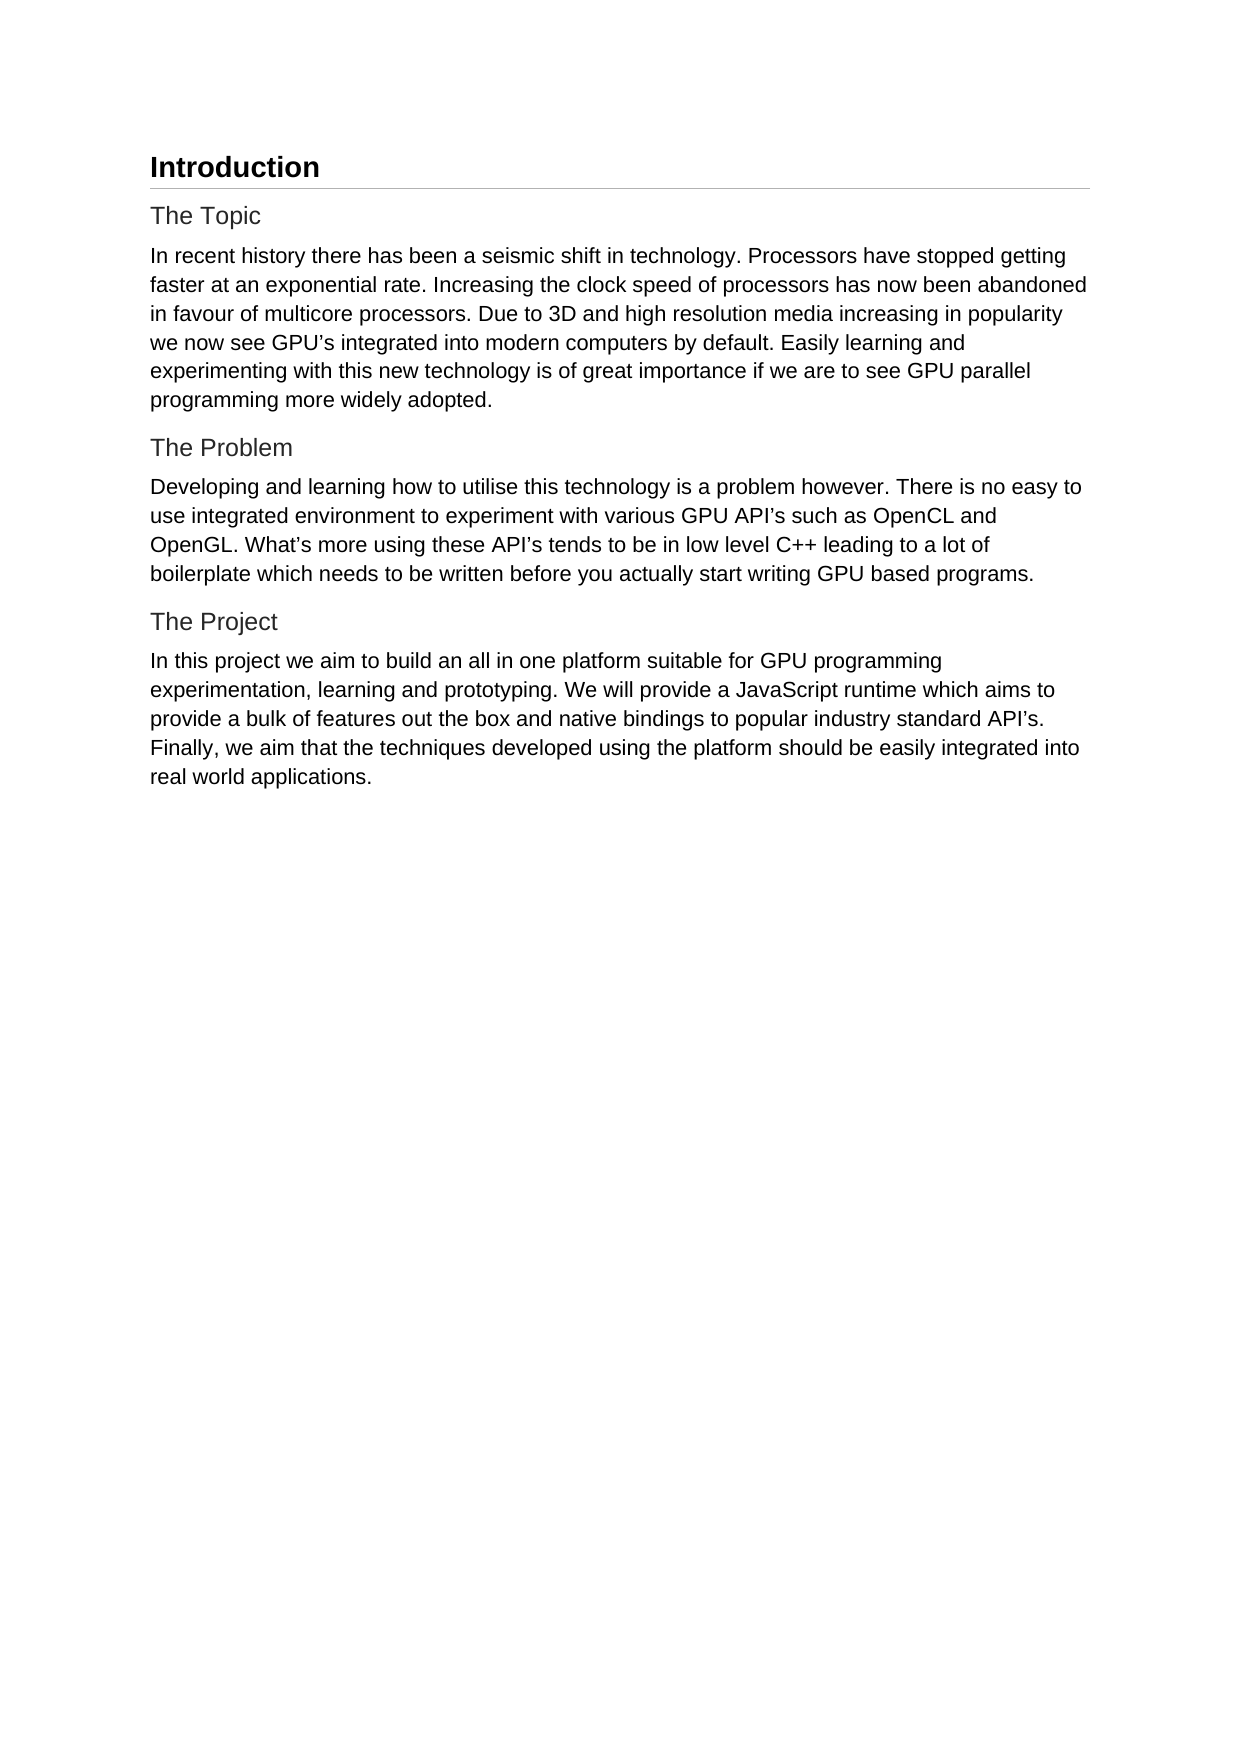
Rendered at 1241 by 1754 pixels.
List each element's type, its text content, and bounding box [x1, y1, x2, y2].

text In recent history there has been a seismic shift in technology. Processors have stopped getting faster at an exponential rate. Increasing the clock speed of processors has now been abandoned in favour of multicore processors. Due to 3D and high resolution media increasing in popularity we now see GPU’s integrated into modern computers by default. Easily learning and experimenting with this new technology is of great importance if we are to see GPU parallel programming more widely adopted. [150, 242, 1090, 412]
subtitle The Project [150, 607, 1090, 635]
subtitle The Problem [150, 433, 1090, 462]
text Developing and learning how to utilise this technology is a problem however. There is no easy to use integrated environment to experiment with various GPU API’s such as OpenCL and OpenGL. What’s more using these API’s tends to be in low level C++ leading to a lot of boilerplate which needs to be written before you actually start writing GPU based programs. [150, 474, 1090, 586]
subtitle The Topic [150, 201, 1090, 230]
text In this project we aim to build an all in one platform suitable for GPU programming experimentation, learning and prototyping. We will provide a JavaScript runtime which aims to provide a bulk of features out the box and native bindings to popular industry standard API’s. Finally, we aim that the techniques developed using the platform should be easily integrated into real world applications. [150, 648, 1090, 789]
subtitle Introduction [150, 150, 1090, 188]
